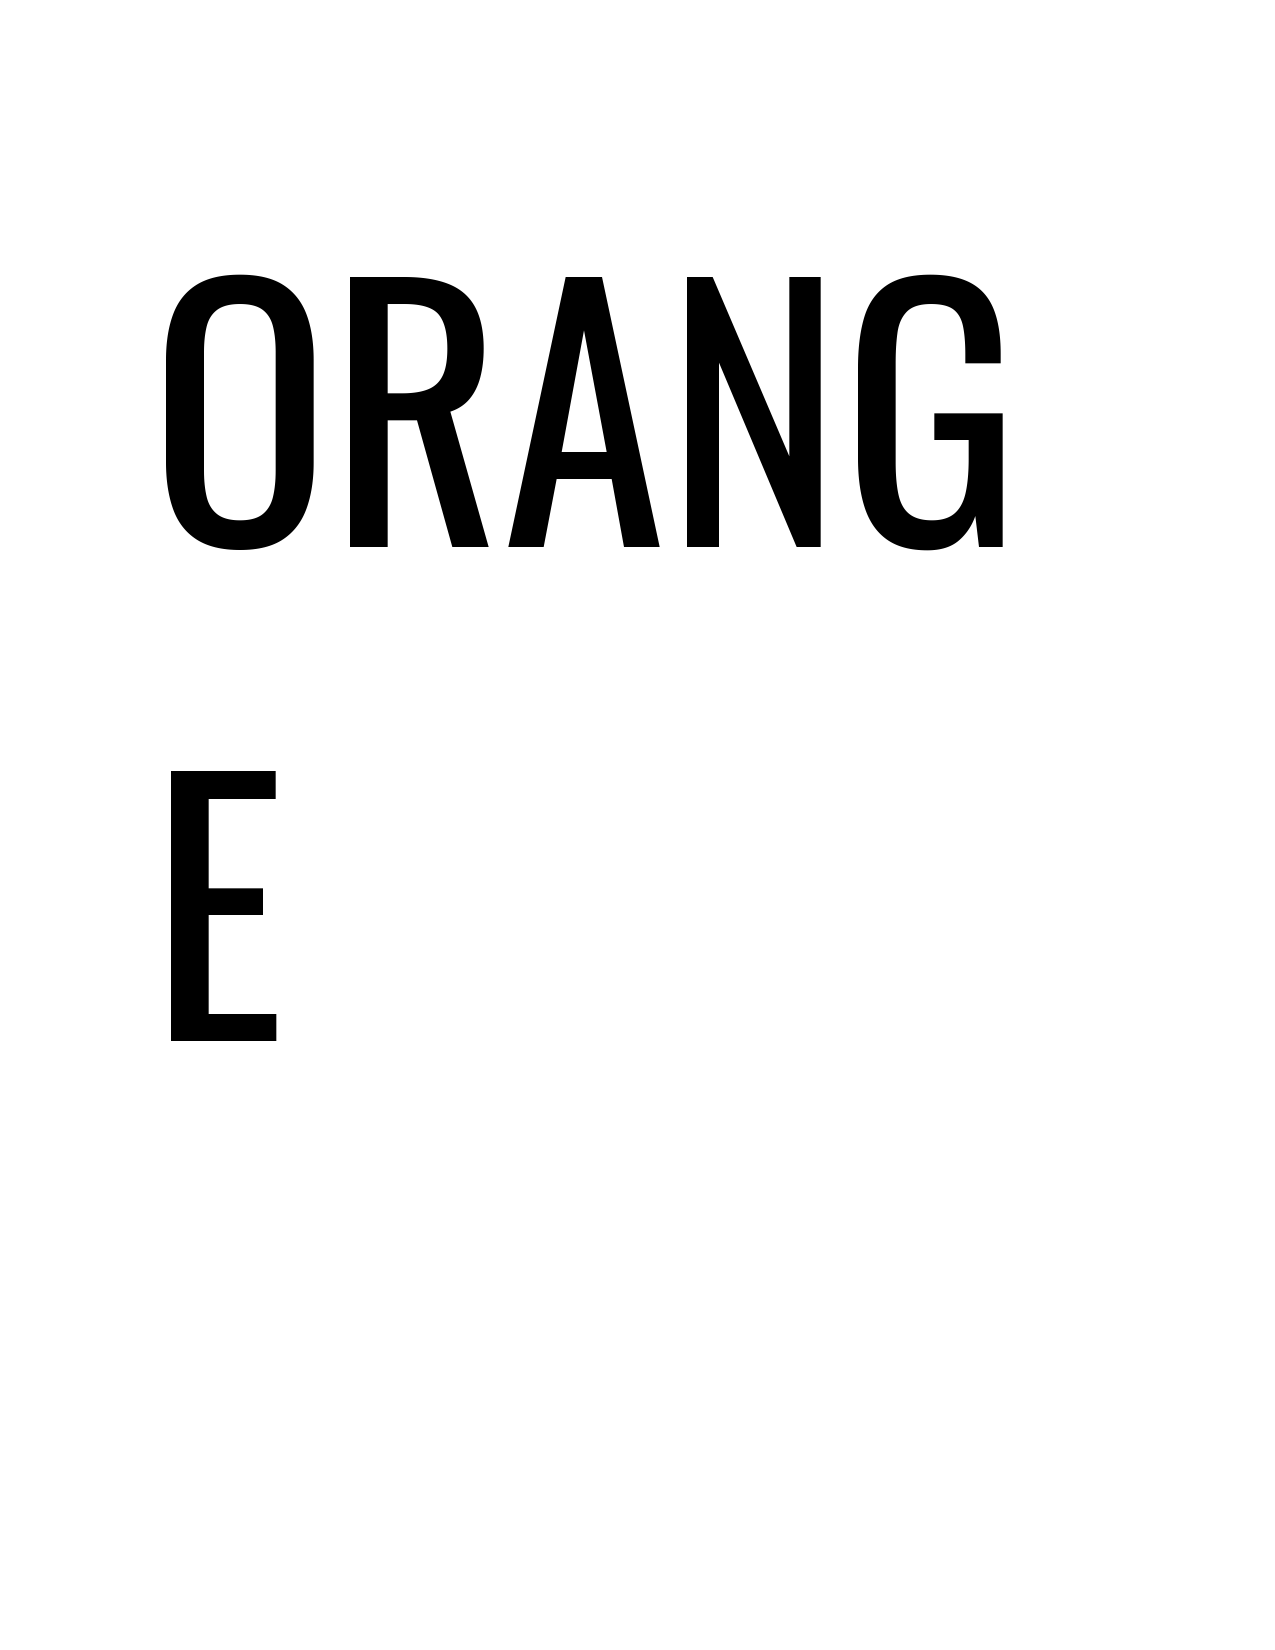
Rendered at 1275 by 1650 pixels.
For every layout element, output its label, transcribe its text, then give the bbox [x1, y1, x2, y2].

text ORANGE [150, 150, 1125, 1138]
